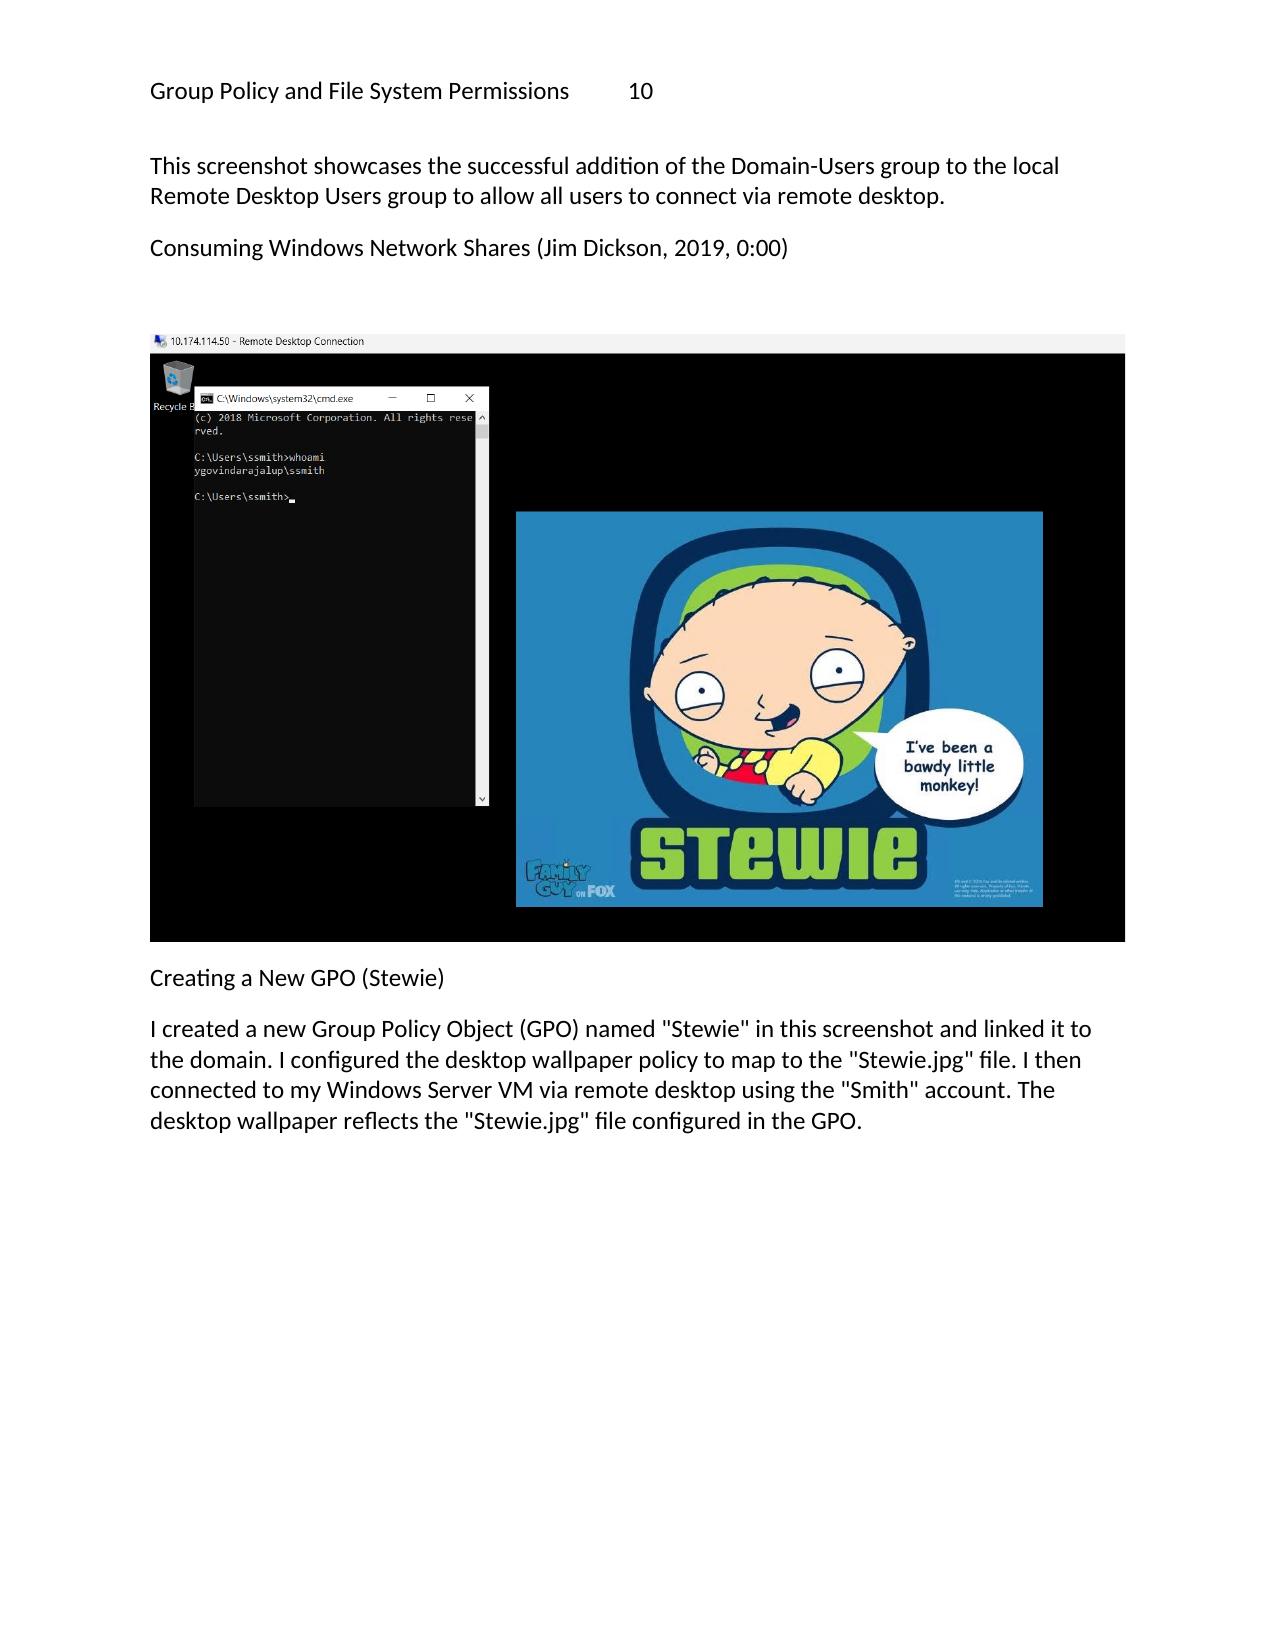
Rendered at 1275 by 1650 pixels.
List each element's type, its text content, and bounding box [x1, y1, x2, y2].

picture [150, 334, 1125, 942]
text Creating a New GPO (Stewie) [150, 962, 1125, 993]
text Consuming Windows Network Shares (Jim Dickson, 2019, 0:00) [150, 232, 1125, 262]
text This screenshot showcases the successful addition of the Domain-Users group to the local Remote Desktop Users group to allow all users to connect via remote desktop. [150, 150, 1125, 211]
text I created a new Group Policy Object (GPO) named "Stewie" in this screenshot and linked it to the domain. I configured the desktop wallpaper policy to map to the "Stewie.jpg" file. I then connected to my Windows Server VM via remote desktop using the "Smith" account. The desktop wallpaper reflects the "Stewie.jpg" file configured in the GPO. [150, 1013, 1125, 1136]
